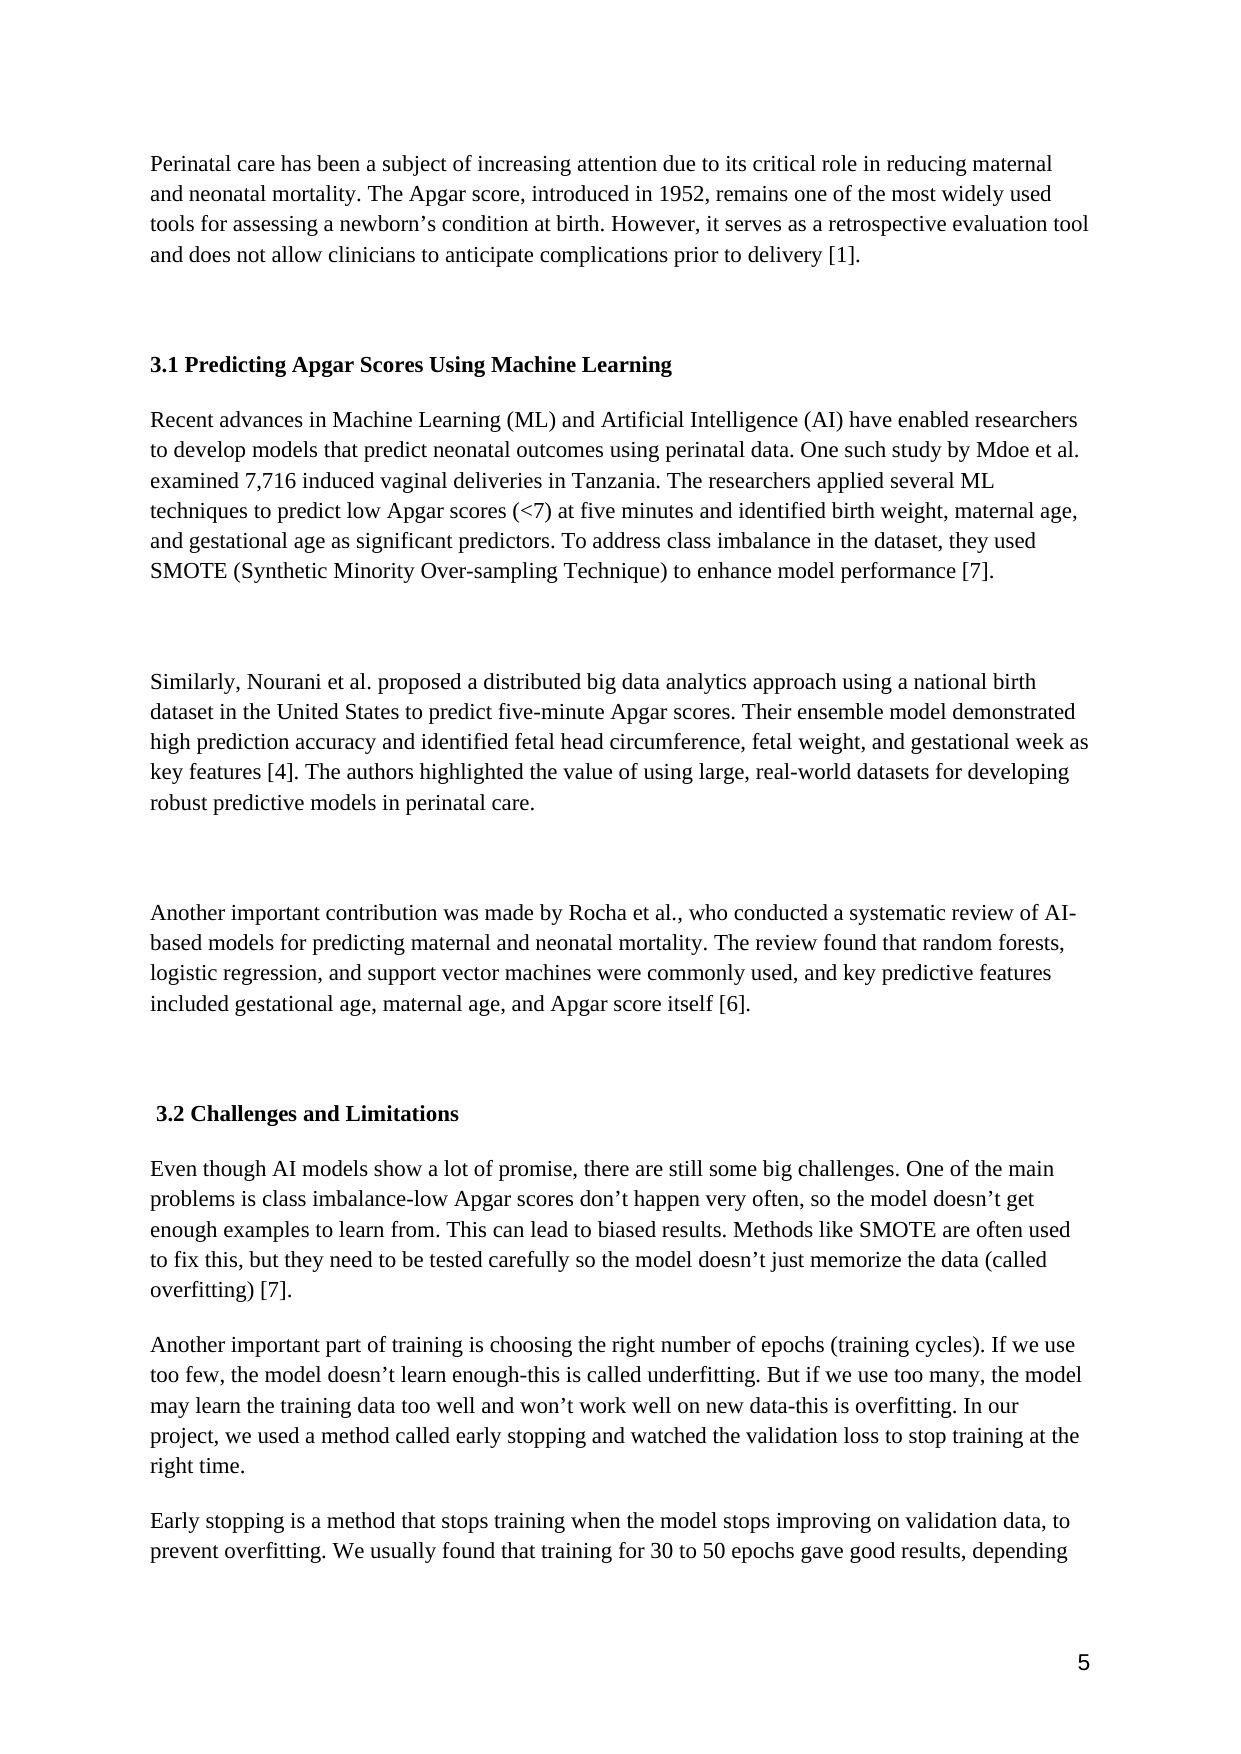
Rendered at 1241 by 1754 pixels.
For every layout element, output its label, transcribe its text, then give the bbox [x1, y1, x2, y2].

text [150, 1507, 1090, 1564]
text Another important contribution was made by Rocha et al., who conducted a systematic review of AI-based models for predicting maternal and neonatal mortality. The review found that random forests, logistic regression, and support vector machines were commonly used, and key predictive features included gestational age, maternal age, and Apgar score itself [6]. [150, 899, 1090, 1016]
text Perinatal care has been a subject of increasing attention due to its critical role in reducing maternal and neonatal mortality. The Apgar score, introduced in 1952, remains one of the most widely used tools for assessing a newborn’s condition at birth. However, it serves as a retrospective evaluation tool and does not allow clinicians to anticipate complications prior to delivery [1]. [150, 150, 1090, 267]
text 3.1 Predicting Apgar Scores Using Machine Learning [150, 351, 1090, 377]
text Even though AI models show a lot of promise, there are still some big challenges. One of the main problems is class imbalance-low Apgar scores don’t happen very often, so the model doesn’t get enough examples to learn from. This can lead to biased results. Methods like SMOTE are often used to fix this, but they need to be tested carefully so the model doesn’t just memorize the data (called overfitting) [7]. [150, 1155, 1090, 1302]
text Another important part of training is choosing the right number of epochs (training cycles). If we use too few, the model doesn’t learn enough-this is called underfitting. But if we use too many, the model may learn the training data too well and won’t work well on new data-this is overfitting. In our project, we used a method called early stopping and watched the validation loss to stop training at the right time. [150, 1331, 1090, 1478]
text Similarly, Nourani et al. proposed a distributed big data analytics approach using a national birth dataset in the United States to predict five-minute Apgar scores. Their ensemble model demonstrated high prediction accuracy and identified fetal head circumference, fetal weight, and gestational week as key features [4]. The authors highlighted the value of using large, real-world datasets for developing robust predictive models in perinatal care. [150, 668, 1090, 815]
text 3.2 Challenges and Limitations [150, 1100, 1090, 1126]
text Recent advances in Machine Learning (ML) and Artificial Intelligence (AI) have enabled researchers to develop models that predict neonatal outcomes using perinatal data. One such study by Mdoe et al. examined 7,716 induced vaginal deliveries in Tanzania. The researchers applied several ML techniques to predict low Apgar scores (<7) at five minutes and identified birth weight, maternal age, and gestational age as significant predictors. To address class imbalance in the dataset, they used SMOTE (Synthetic Minority Over-sampling Technique) to enhance model performance [7]. [150, 406, 1090, 584]
